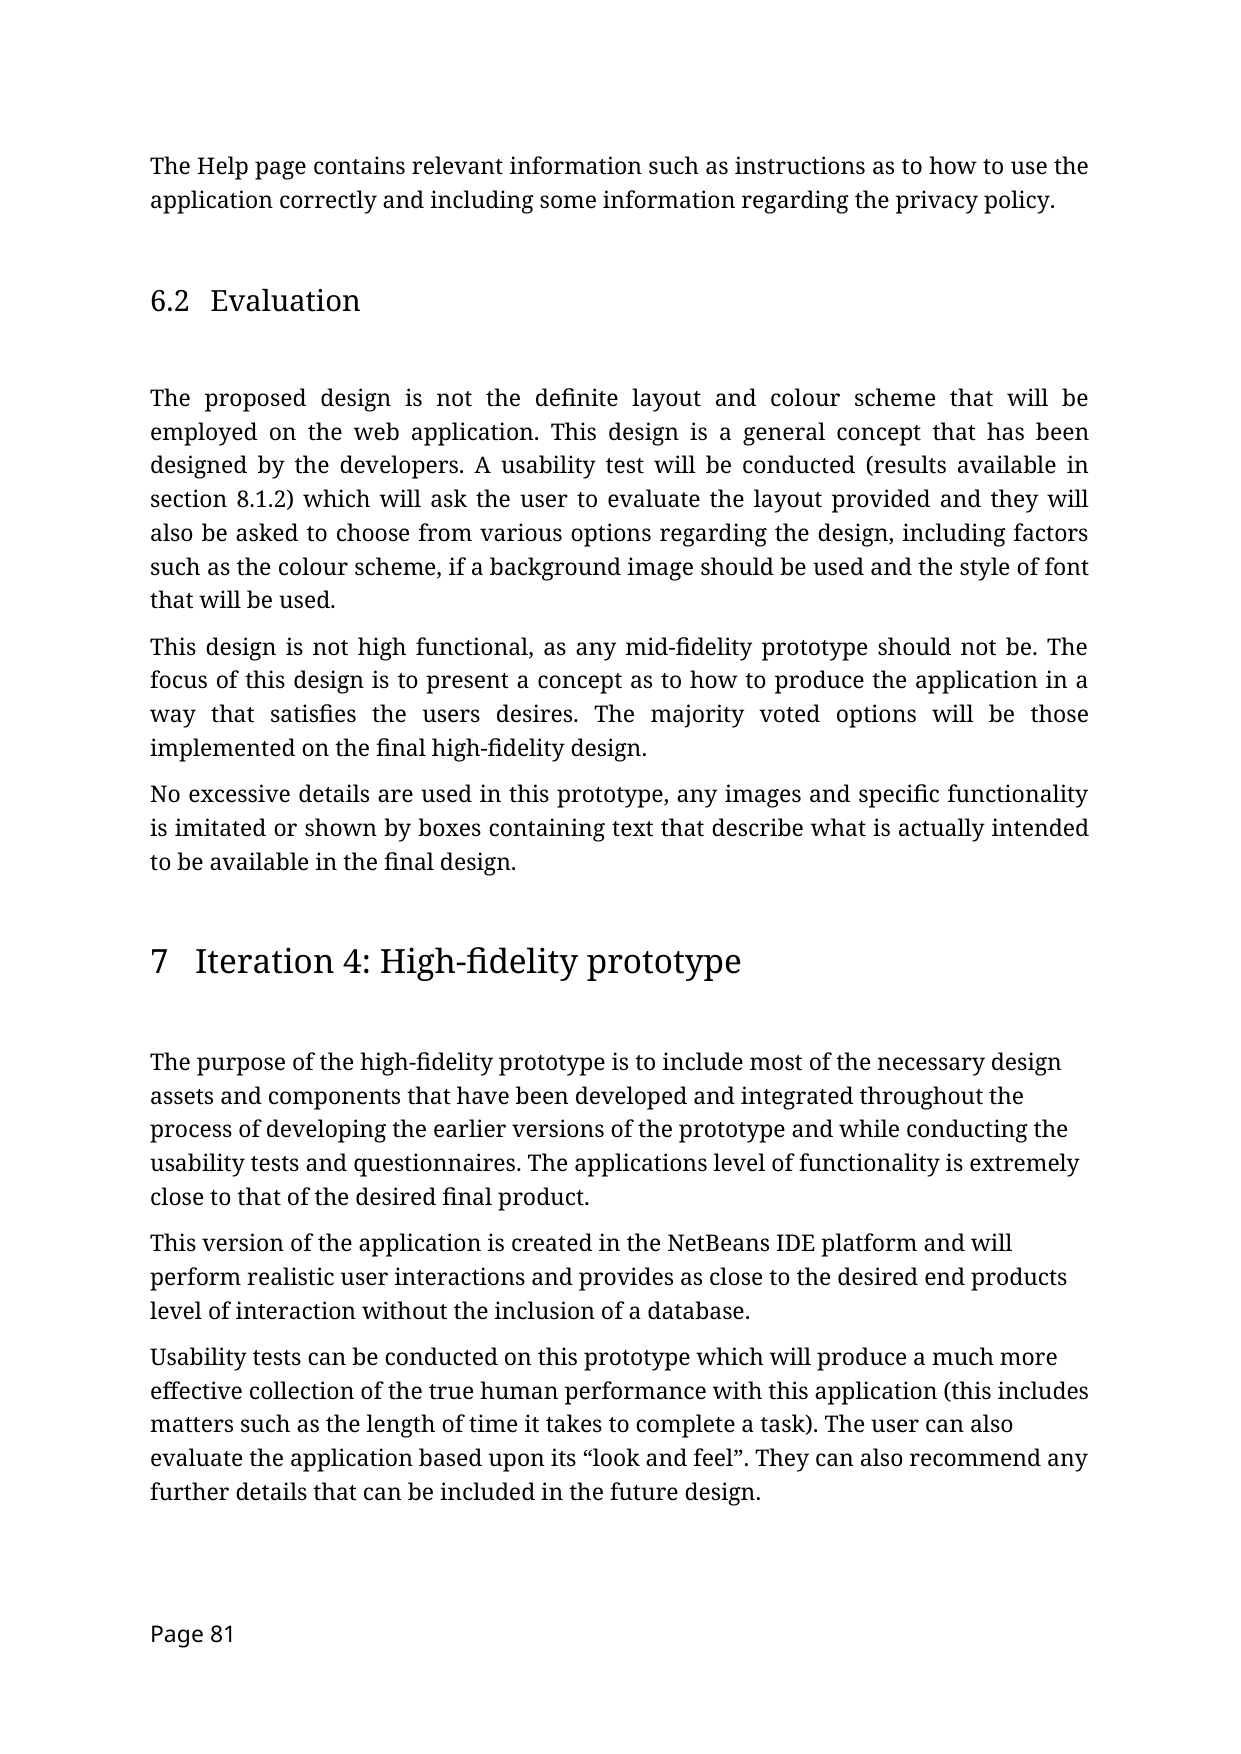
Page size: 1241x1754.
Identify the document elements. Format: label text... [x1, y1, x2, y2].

text Usability tests can be conducted on this prototype which will produce a much more effective collection of the true human performance with this application (this includes matters such as the length of time it takes to complete a task). The user can also evaluate the application based upon its “look and feel”. They can also recommend any further details that can be included in the future design. [150, 1341, 1090, 1507]
text No excessive details are used in this prototype, any images and specific functionality is imitated or shown by boxes containing text that describe what is actually intended to be available in the final design. [150, 778, 1090, 877]
subtitle Evaluation [150, 280, 1090, 320]
text The purpose of the high-fidelity prototype is to include most of the necessary design assets and components that have been developed and integrated throughout the process of developing the earlier versions of the prototype and while conducting the usability tests and questionnaires. The applications level of functionality is extremely close to that of the desired final product. [150, 1046, 1090, 1212]
text This design is not high functional, as any mid-fidelity prototype should not be. The focus of this design is to present a concept as to how to produce the application in a way that satisfies the users desires. The majority voted options will be those implemented on the final high-fidelity design. [150, 631, 1090, 763]
text This version of the application is created in the NetBeans IDE platform and will perform realistic user interactions and provides as close to the desired end products level of interaction without the inclusion of a database. [150, 1227, 1090, 1326]
text The Help page contains relevant information such as instructions as to how to use the application correctly and including some information regarding the privacy policy. [150, 150, 1090, 215]
subtitle Iteration 4: High-fidelity prototype [150, 938, 1090, 984]
text The proposed design is not the definite layout and colour scheme that will be employed on the web application. This design is a general concept that has been designed by the developers. A usability test will be conducted (results available in section 8.1.2) which will ask the user to evaluate the layout provided and they will also be asked to choose from various options regarding the design, including factors such as the colour scheme, if a background image should be used and the style of font that will be used. [150, 382, 1090, 616]
